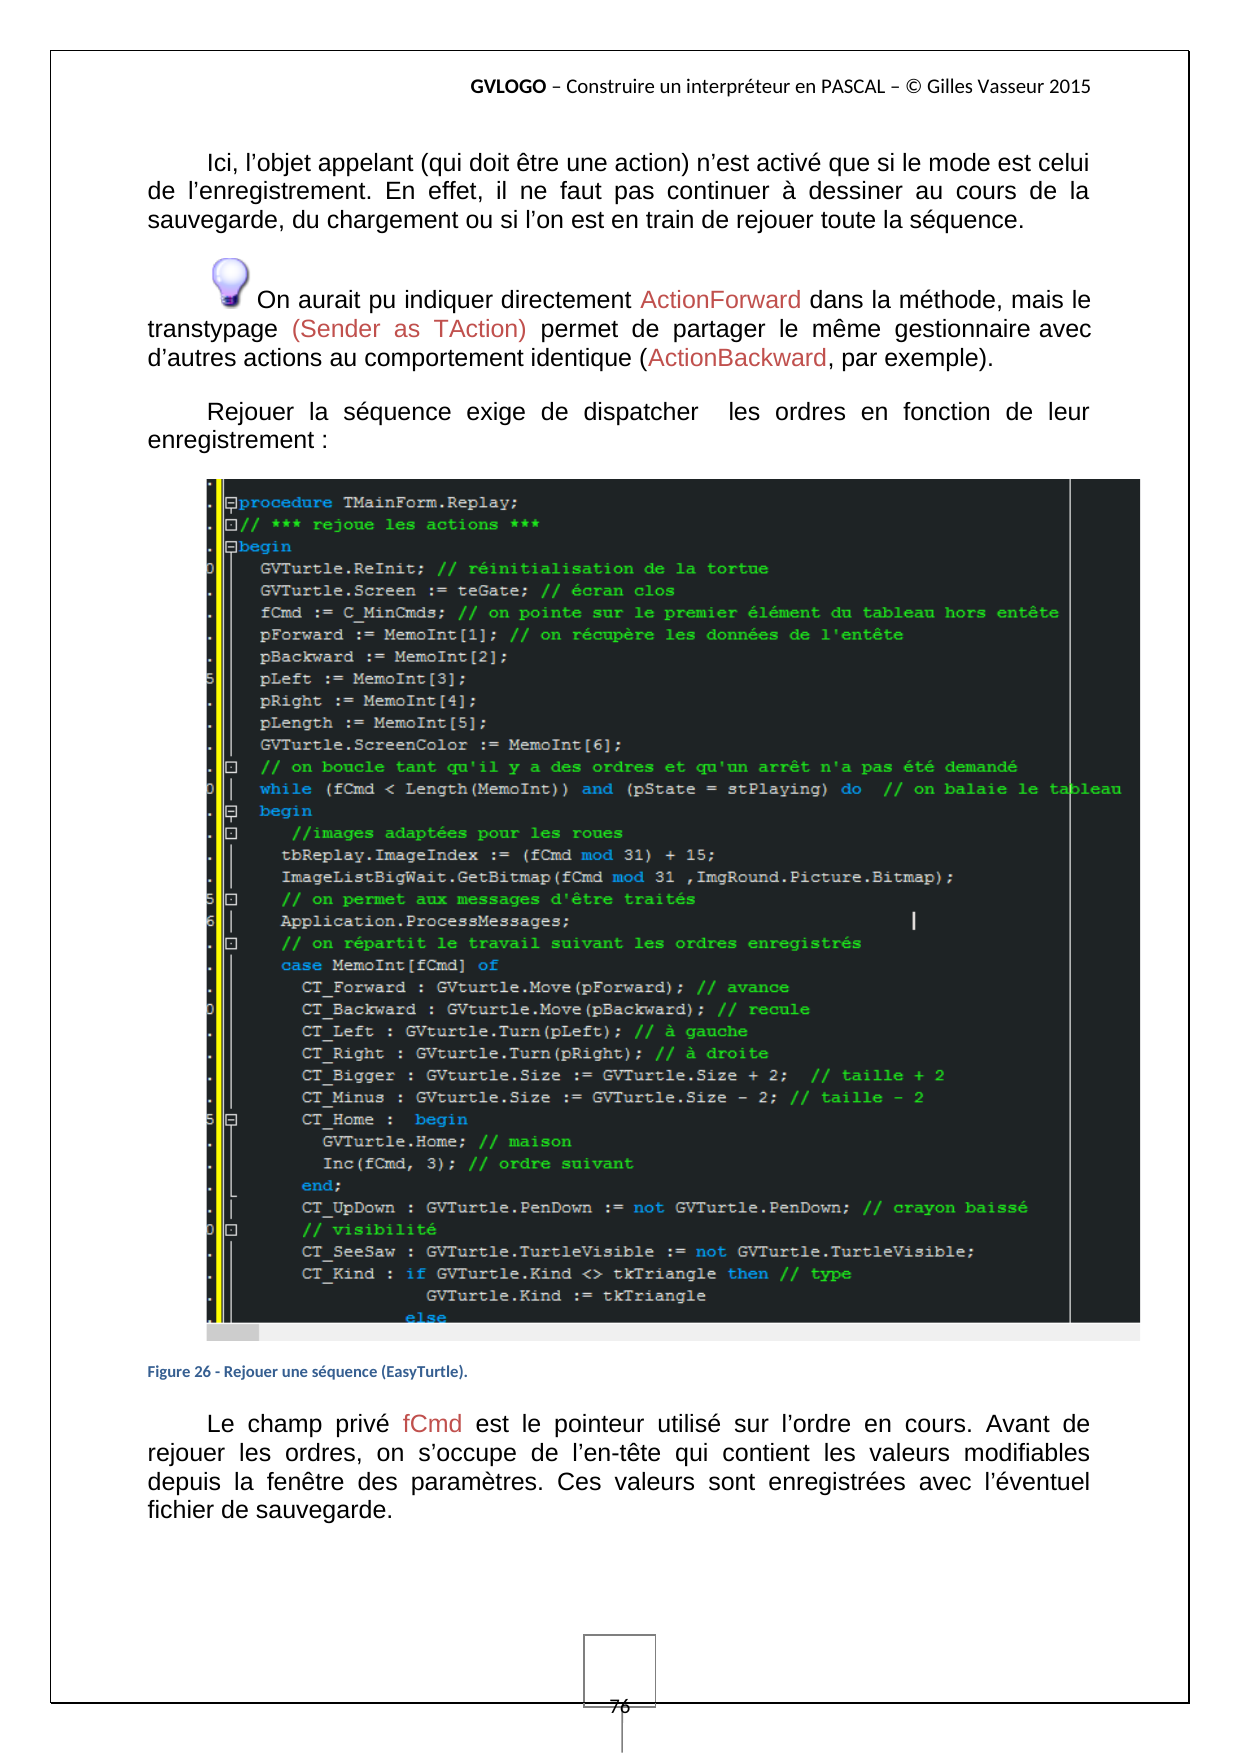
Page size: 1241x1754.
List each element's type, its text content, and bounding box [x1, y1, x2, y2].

picture [206, 479, 1141, 1341]
text On aurait pu indiquer directement ActionForward dans la méthode, mais le transtypage (Sender as TAction) permet de partager le même gestionnaire avec d’autres actions au comportement identique (ActionBackward, par exemple). [147, 259, 1092, 372]
text Rejouer la séquence exige de dispatcher les ordres en fonction de leur enregistrement : [147, 397, 1092, 454]
text Ici, l’objet appelant (qui doit être une action) n’est activé que si le mode est celui de l’enregistrement. En effet, il ne faut pas continuer à dessiner au cours de la sauvegarde, du chargement ou si l’on est en train de rejouer toute la séquence. [147, 148, 1092, 234]
text Le champ privé fCmd est le pointeur utilisé sur l’ordre en cours. Avant de rejouer les ordres, on s’occupe de l’en-tête qui contient les valeurs modifiables depuis la fenêtre des paramètres. Ces valeurs sont enregistrées avec l’éventuel fichier de sauvegarde. [147, 1409, 1092, 1524]
picture [206, 258, 257, 309]
